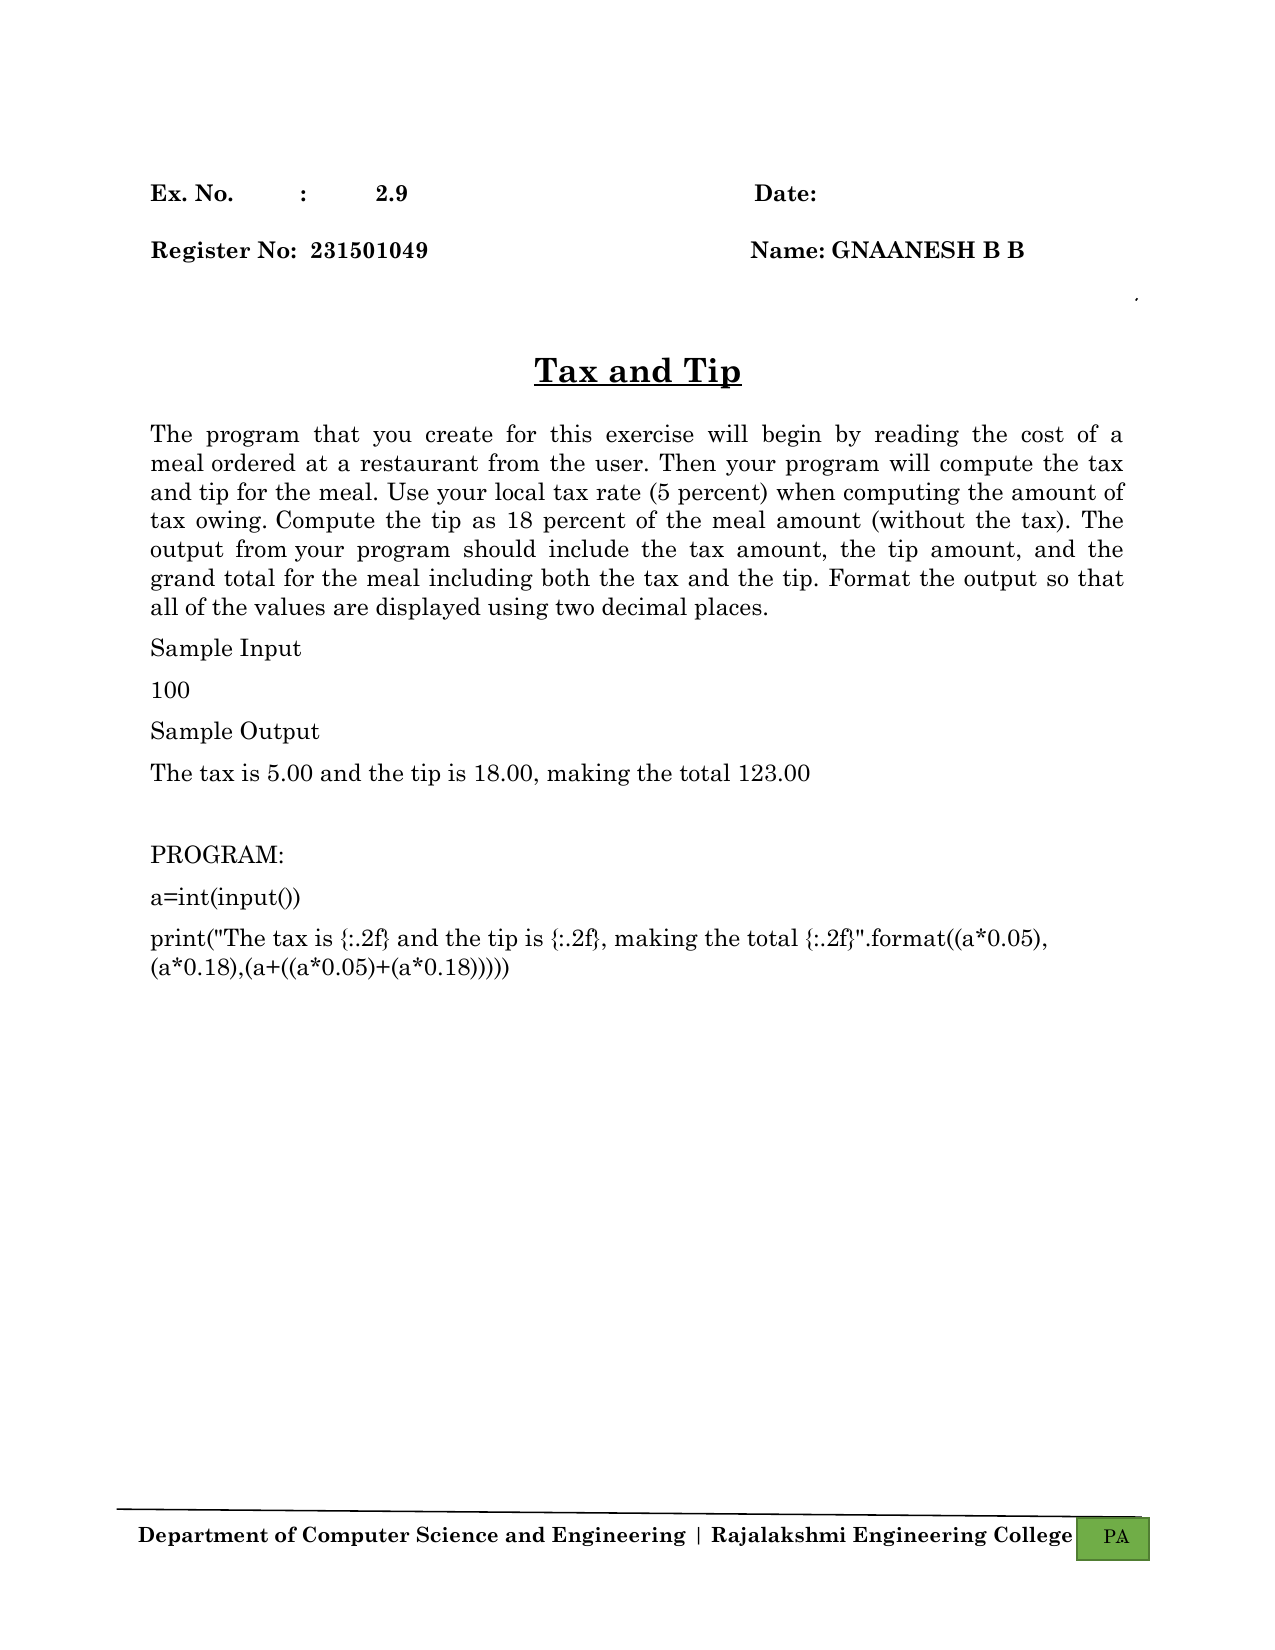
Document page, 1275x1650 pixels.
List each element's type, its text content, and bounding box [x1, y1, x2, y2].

text Sample Output [150, 716, 1125, 745]
text Tax and Tip [150, 349, 1125, 389]
text Sample Input [150, 633, 1125, 662]
text Register No: 231501049 Name: GNAANESH B B [150, 236, 1125, 263]
text a=int(input()) [150, 881, 1125, 910]
text The program that you create for this exercise will begin by reading the cost of a meal ordered at a restaurant from the user. Then your program will compute the tax and tip for the meal. Use your local tax rate (5 percent) when computing the amount of tax owing. Compute the tip as 18 percent of the meal amount (without the tax). The output from your program should include the tax amount, the tip amount, and the grand total for the meal including both the tax and the tip. Format the output so that all of the values are displayed using two decimal places. [150, 419, 1125, 621]
text Ex. No. : 2.9 Date: [150, 179, 1125, 207]
text 100 [150, 674, 1125, 703]
text print("The tax is {:.2f} and the tip is {:.2f}, making the total {:.2f}".format((a*0.05),(a*0.18),(a+((a*0.05)+(a*0.18))))) [150, 923, 1125, 980]
text The tax is 5.00 and the tip is 18.00, making the total 123.00 [150, 757, 1125, 786]
text PROGRAM: [150, 840, 1125, 869]
